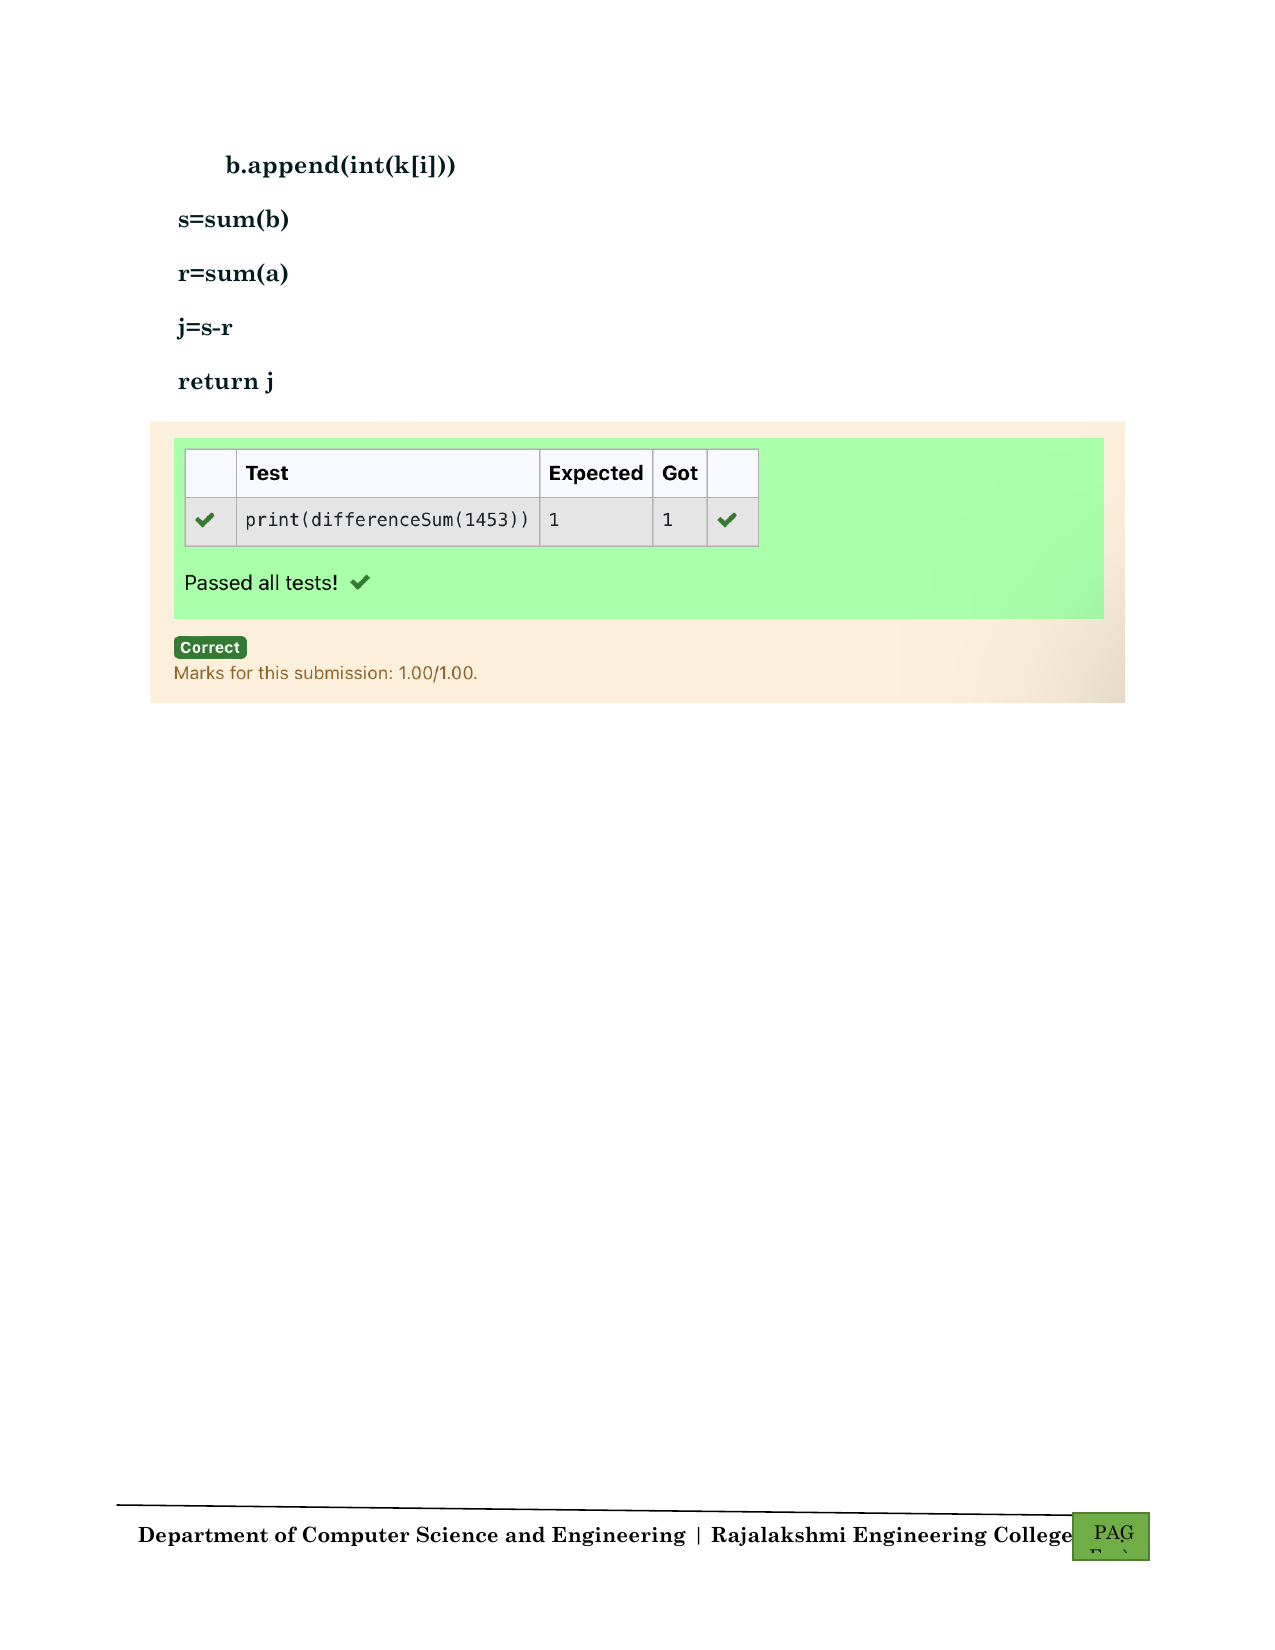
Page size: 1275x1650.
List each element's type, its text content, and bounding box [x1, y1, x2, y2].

picture [150, 419, 1125, 703]
text j=s-r [150, 312, 1125, 340]
text r=sum(a) [150, 258, 1125, 287]
text return j [150, 365, 1125, 394]
text s=sum(b) [150, 204, 1125, 233]
text b.append(int(k[i])) [150, 150, 1125, 179]
